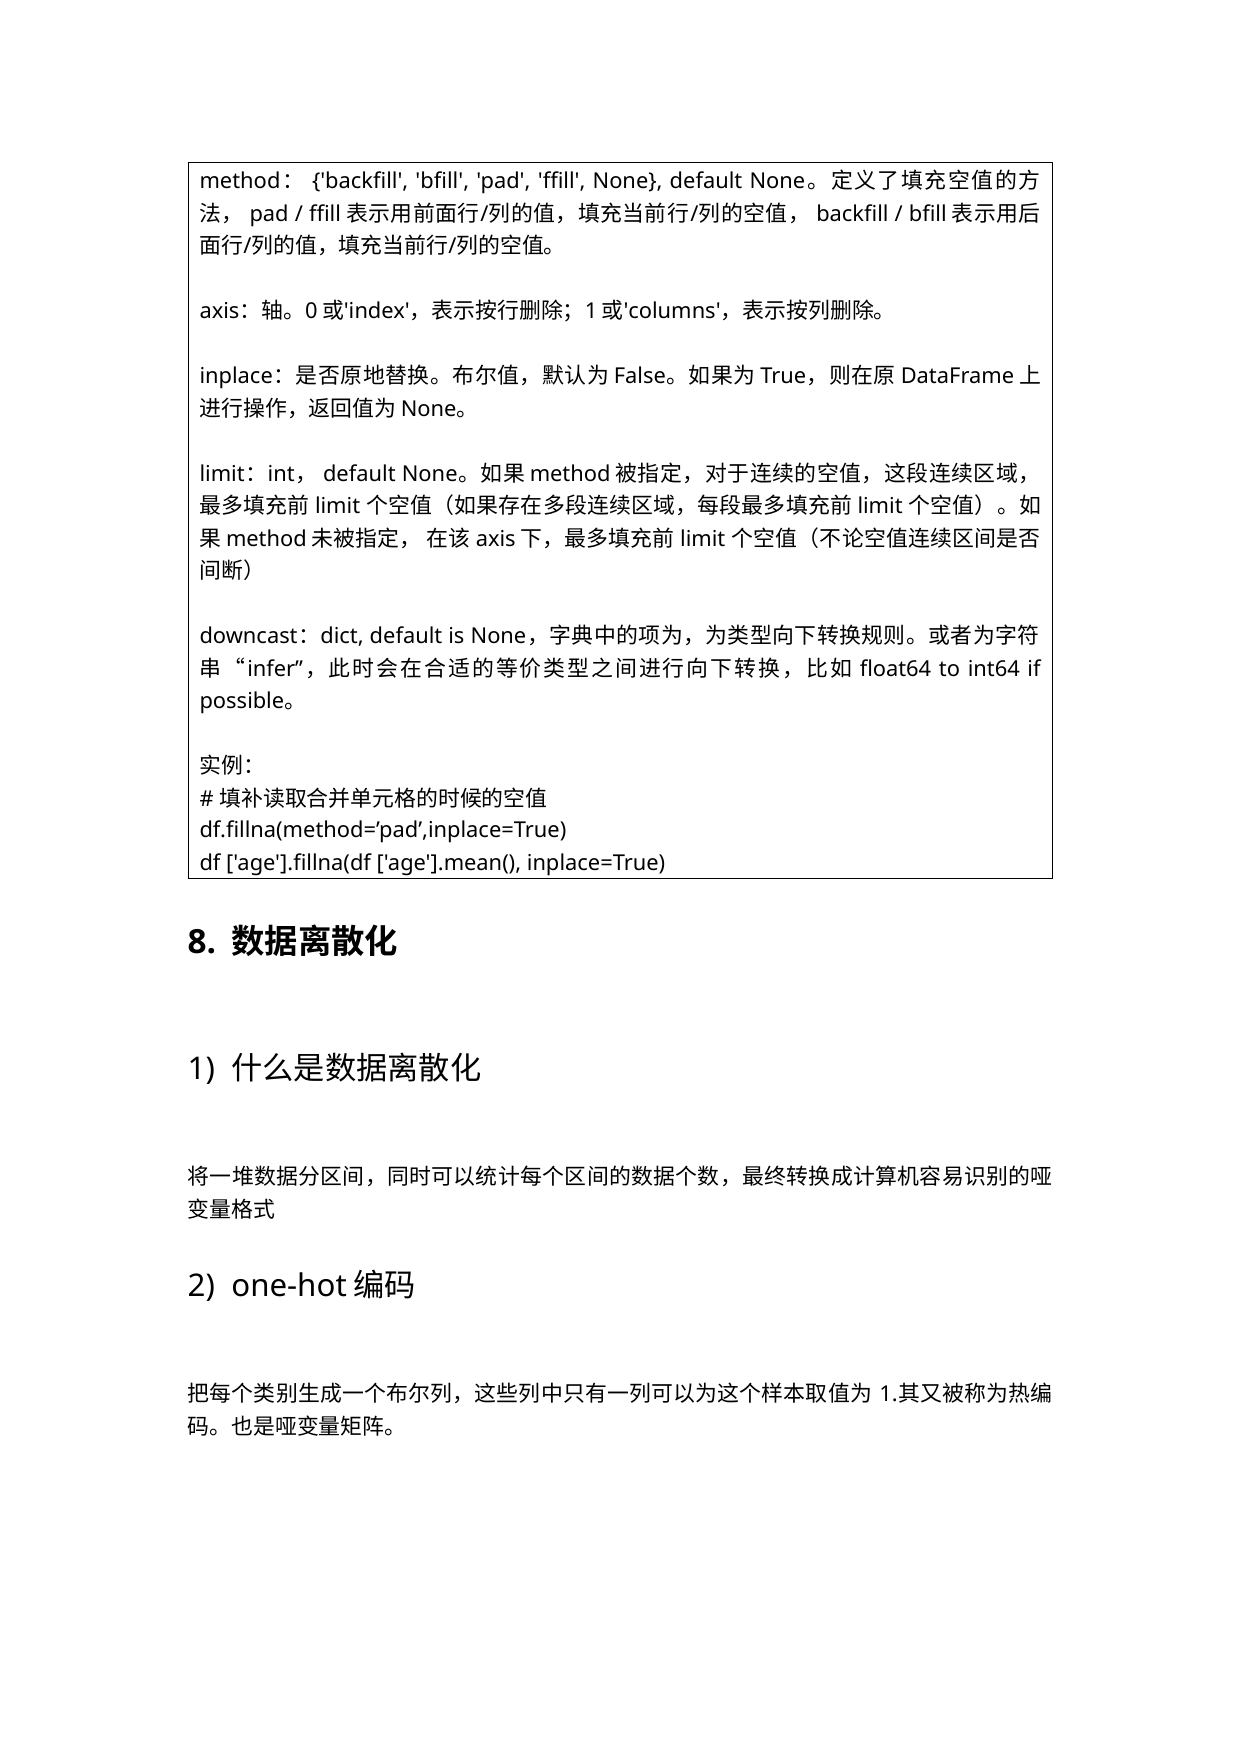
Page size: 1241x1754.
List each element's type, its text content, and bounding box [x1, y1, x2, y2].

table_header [189, 163, 1052, 878]
subtitle 数据离散化 [187, 906, 1053, 971]
subtitle 什么是数据离散化 [187, 1033, 1053, 1098]
text 将一堆数据分区间，同时可以统计每个区间的数据个数，最终转换成计算机容易识别的哑变量格式 [187, 1159, 1053, 1224]
text 把每个类别生成一个布尔列，这些列中只有一列可以为这个样本取值为1.其又被称为热编码。也是哑变量矩阵。 [187, 1376, 1053, 1441]
subtitle one-hot编码 [187, 1251, 1053, 1316]
